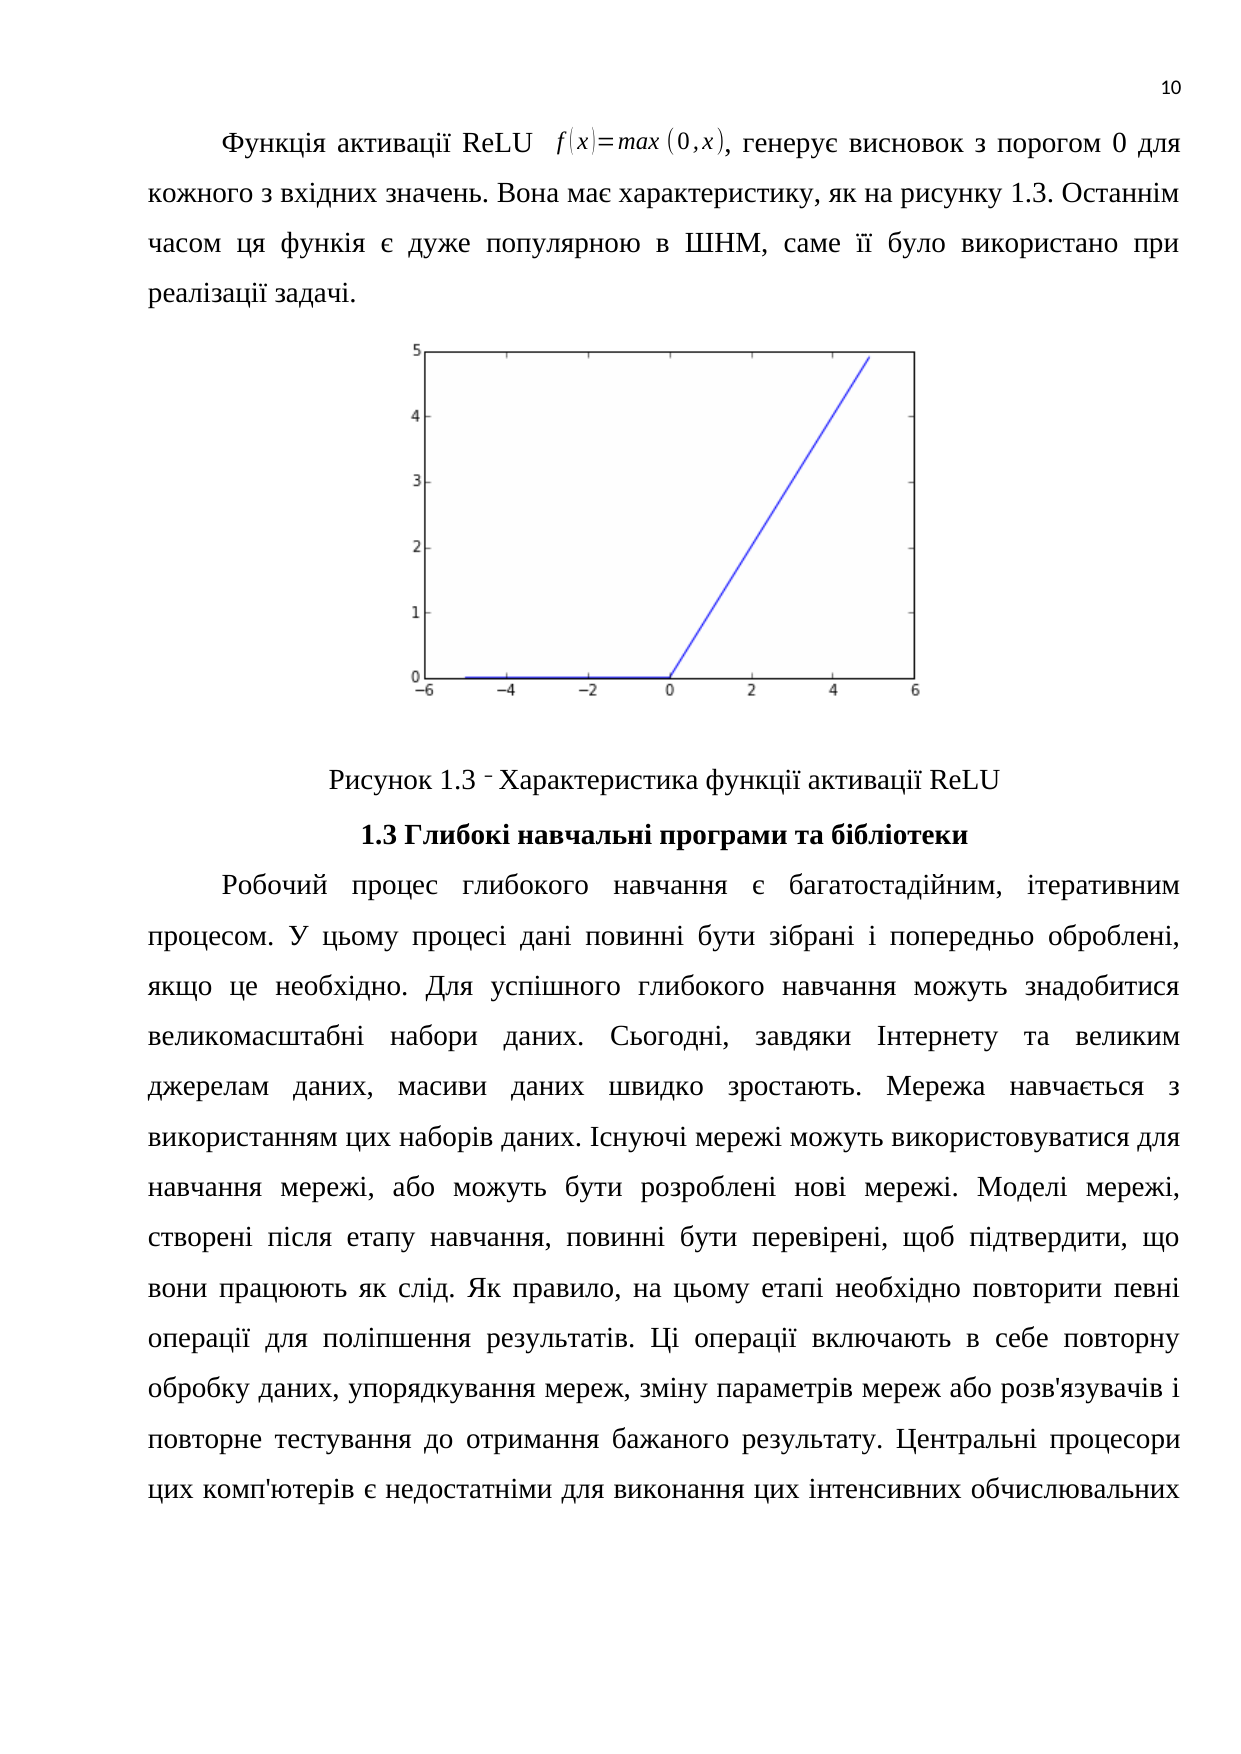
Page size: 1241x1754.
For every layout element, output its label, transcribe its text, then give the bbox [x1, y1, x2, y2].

picture [401, 335, 927, 709]
text Функція активації ReLU , генерує висновок з порогом 0 для кожного з вхідних значень. Вона має характеристику, як на рисунку 1.3. Останнім часом ця функія є дуже популярною в ШНМ, саме її було використано при реалізації задачі. [148, 125, 1181, 309]
subtitle 1.3 Глибокі навчальні програми та бібліотеки [148, 817, 1181, 851]
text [148, 867, 1181, 1504]
